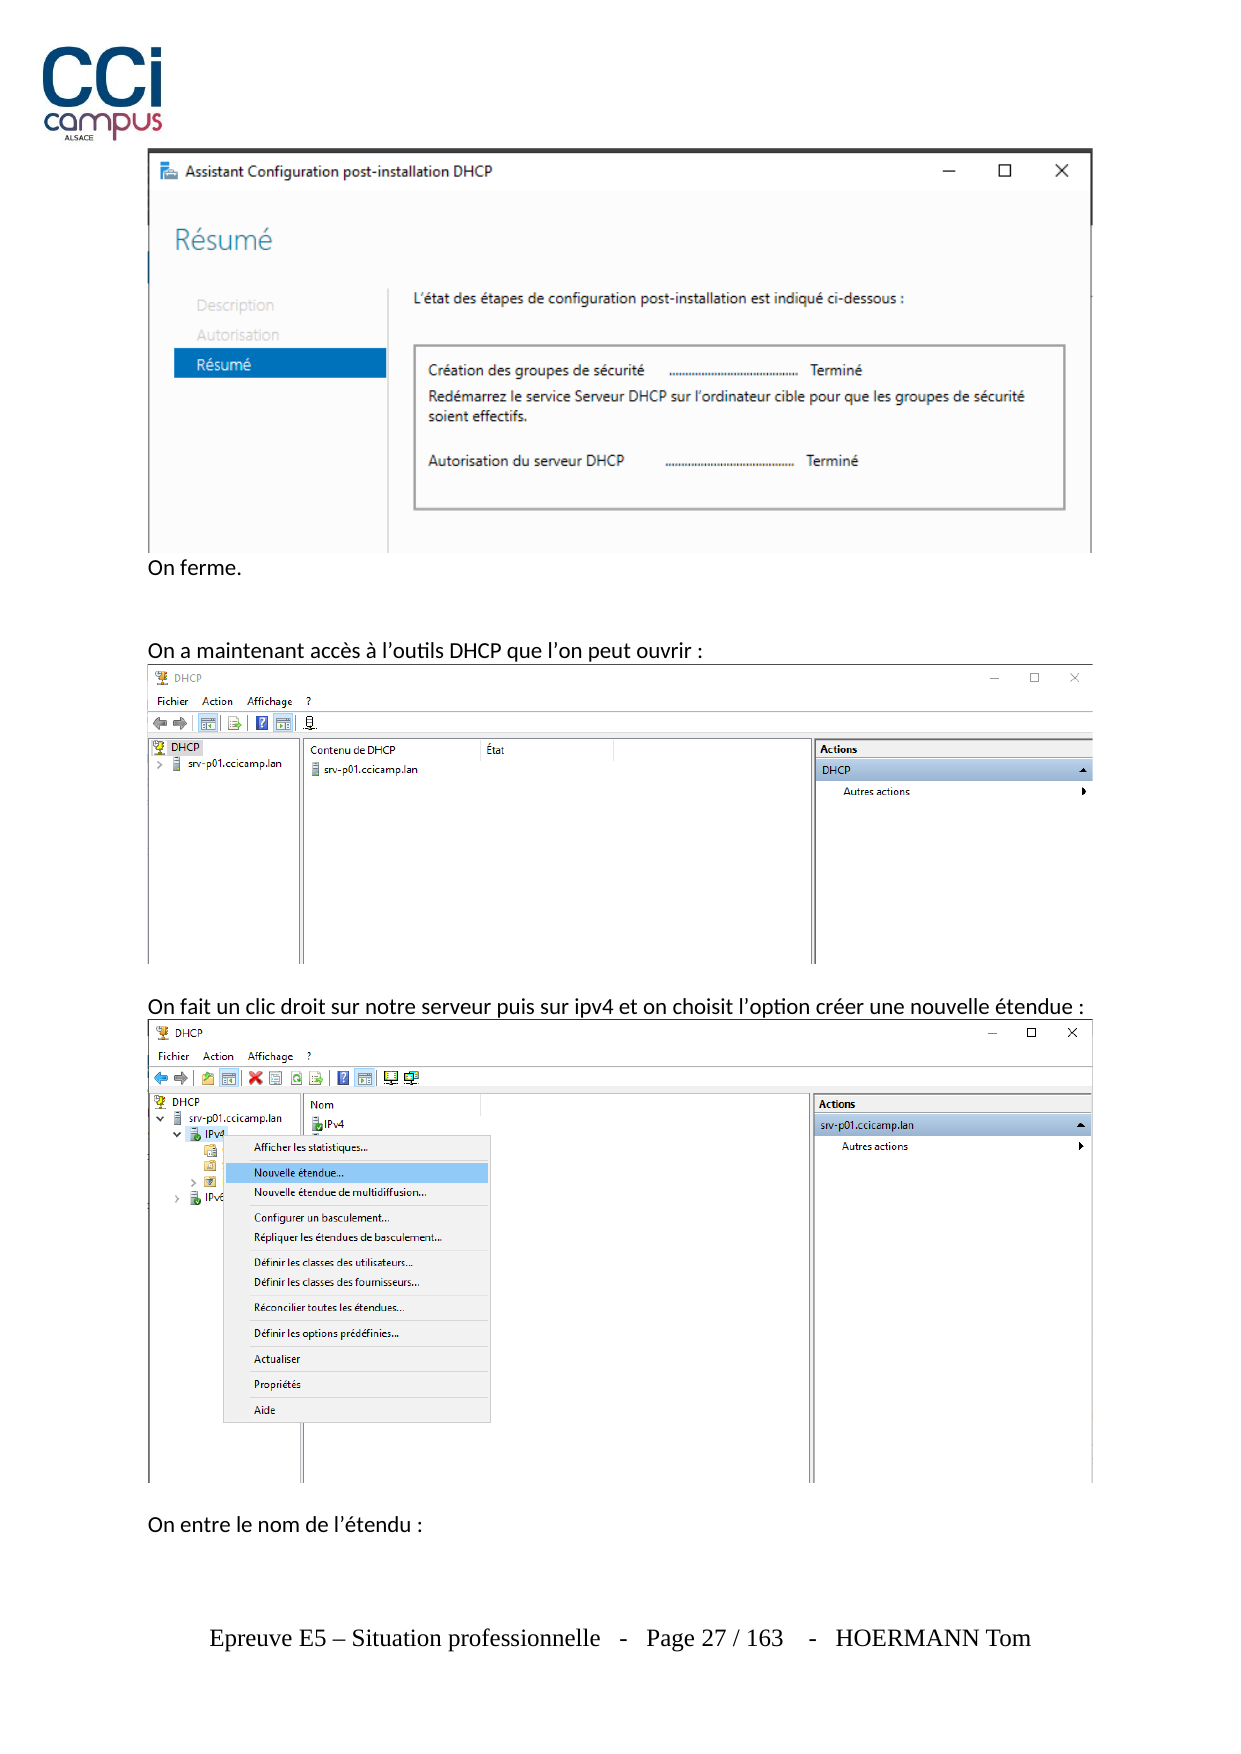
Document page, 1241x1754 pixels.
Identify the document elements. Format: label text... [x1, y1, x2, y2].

picture [147, 1019, 1093, 1483]
text On fait un clic droit sur notre serveur puis sur ipv4 et on choisit l’option créer une nouvelle étendue : [148, 992, 1093, 1019]
text On entre le nom de l’étendu : [148, 1510, 1093, 1538]
picture [147, 664, 1093, 964]
text On a maintenant accès à l’outils DHCP que l’on peut ouvrir : [148, 637, 1093, 664]
text On ferme. [148, 553, 1093, 581]
picture [35, 26, 1093, 553]
